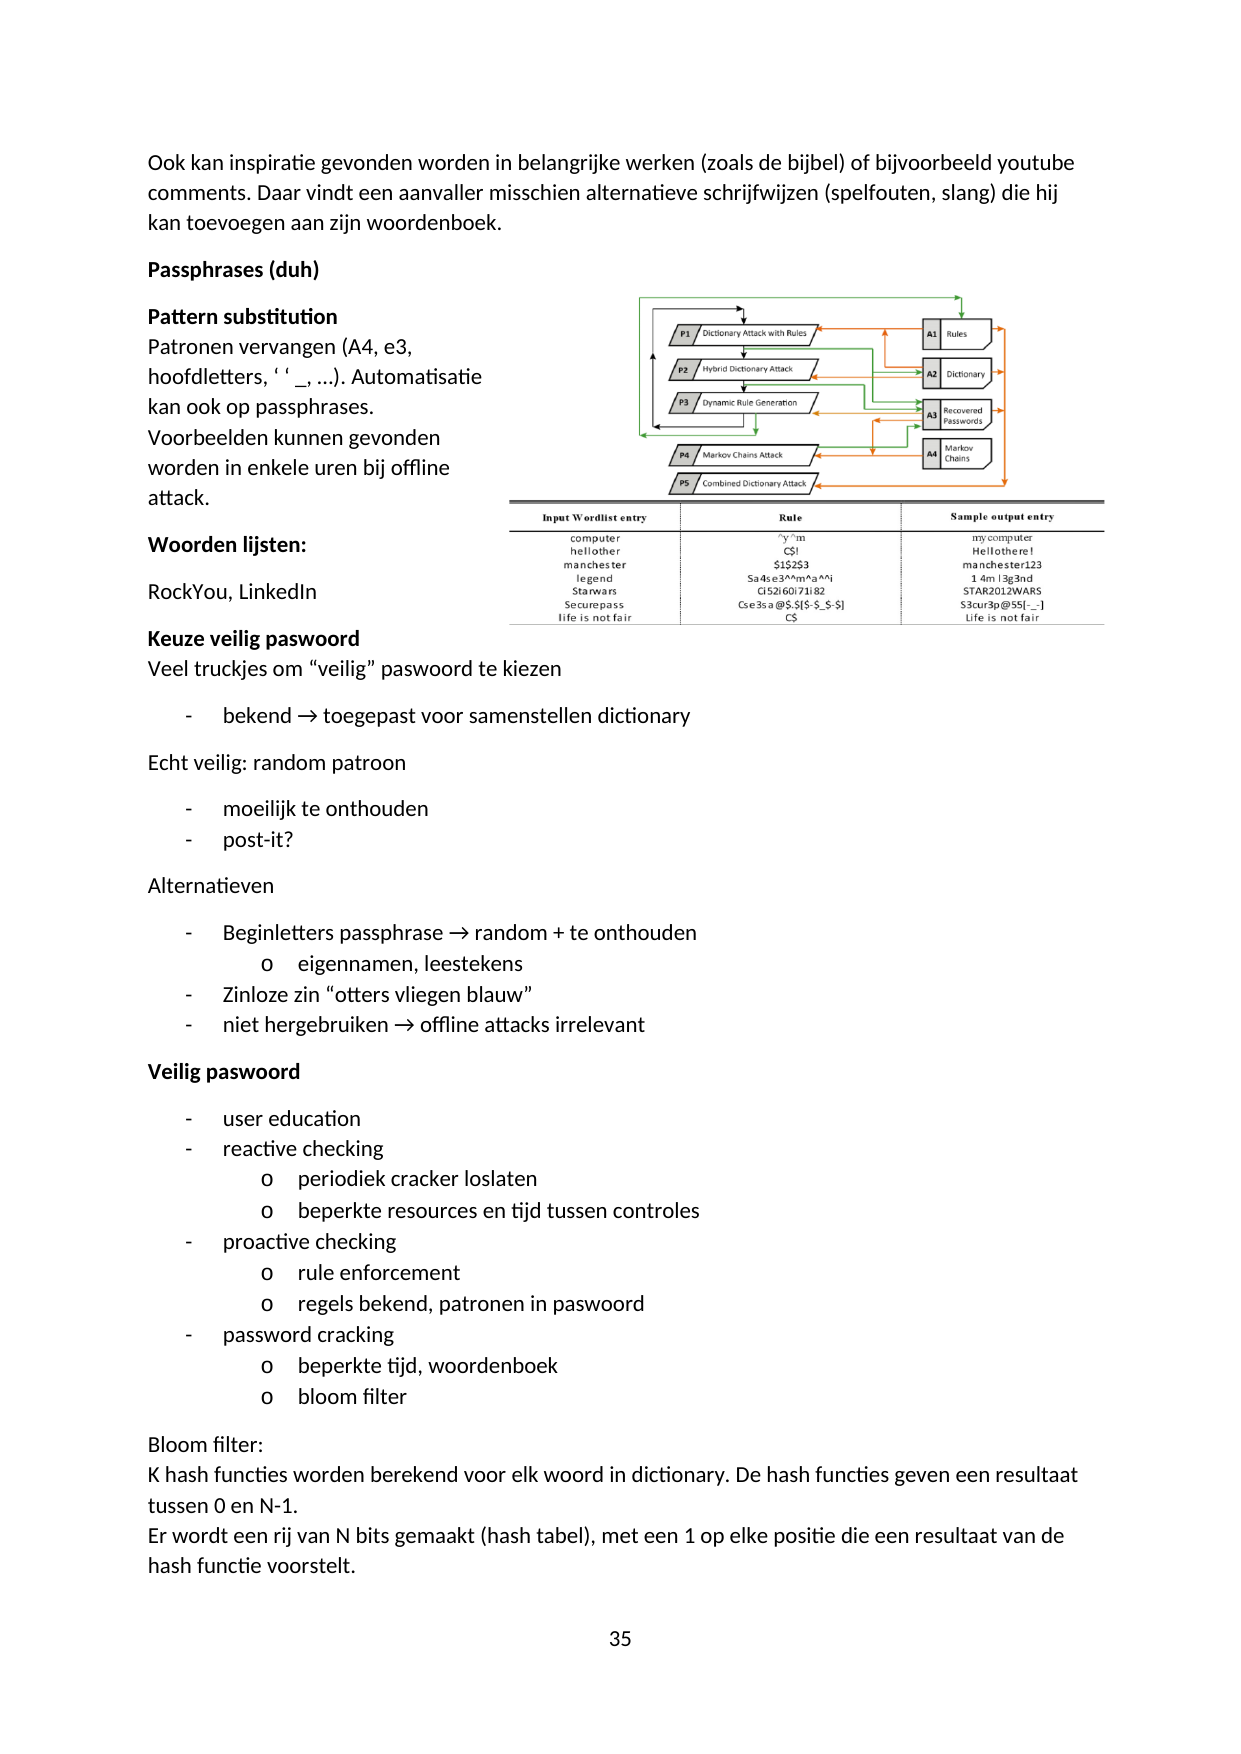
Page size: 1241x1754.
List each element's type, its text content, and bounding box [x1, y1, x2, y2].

list rule enforcement [260, 1258, 1093, 1287]
text Passphrases (duh) [148, 255, 1093, 283]
text Woorden lijsten: [148, 530, 509, 558]
list Zinloze zin “otters vliegen blauw” [185, 980, 1093, 1008]
list bekend → toegepast voor samenstellen dictionary [185, 701, 1093, 729]
list regels bekend, patronen in paswoord [260, 1289, 1093, 1318]
list periodiek cracker loslaten [260, 1164, 1093, 1194]
list proactive checking [185, 1227, 1093, 1255]
text Alternatieven [148, 872, 1093, 899]
list post-it? [185, 825, 1093, 853]
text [148, 148, 1093, 236]
text Keuze veilig paswoord Veel truckjes om “veilig” paswoord te kiezen [148, 624, 1093, 682]
list beperkte resources en tijd tussen controles [260, 1196, 1093, 1225]
list password cracking [185, 1321, 1093, 1348]
picture [509, 293, 1105, 625]
list eigennamen, leestekens [260, 949, 1093, 978]
text RockYou, LinkedIn [148, 577, 509, 605]
list user education [185, 1104, 1093, 1132]
text Pattern substitution Patronen vervangen (A4, e3, hoofdletters, ‘ ‘ _, …). Automatisatie kan ook op passphrases. Voorbeelden kunnen gevonden worden in enkele uren bij offline attack. [148, 302, 509, 511]
list moeilijk te onthouden [185, 794, 1093, 822]
list reactive checking [185, 1134, 1093, 1162]
text Veilig paswoord [148, 1057, 1093, 1085]
list Beginletters passphrase → random + te onthouden [185, 918, 1093, 946]
list bloom filter [260, 1382, 1093, 1411]
list beperkte tijd, woordenboek [260, 1351, 1093, 1380]
list niet hergebruiken → offline attacks irrelevant [185, 1010, 1093, 1038]
text Echt veilig: random patroon [148, 748, 1093, 776]
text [148, 1430, 1093, 1579]
